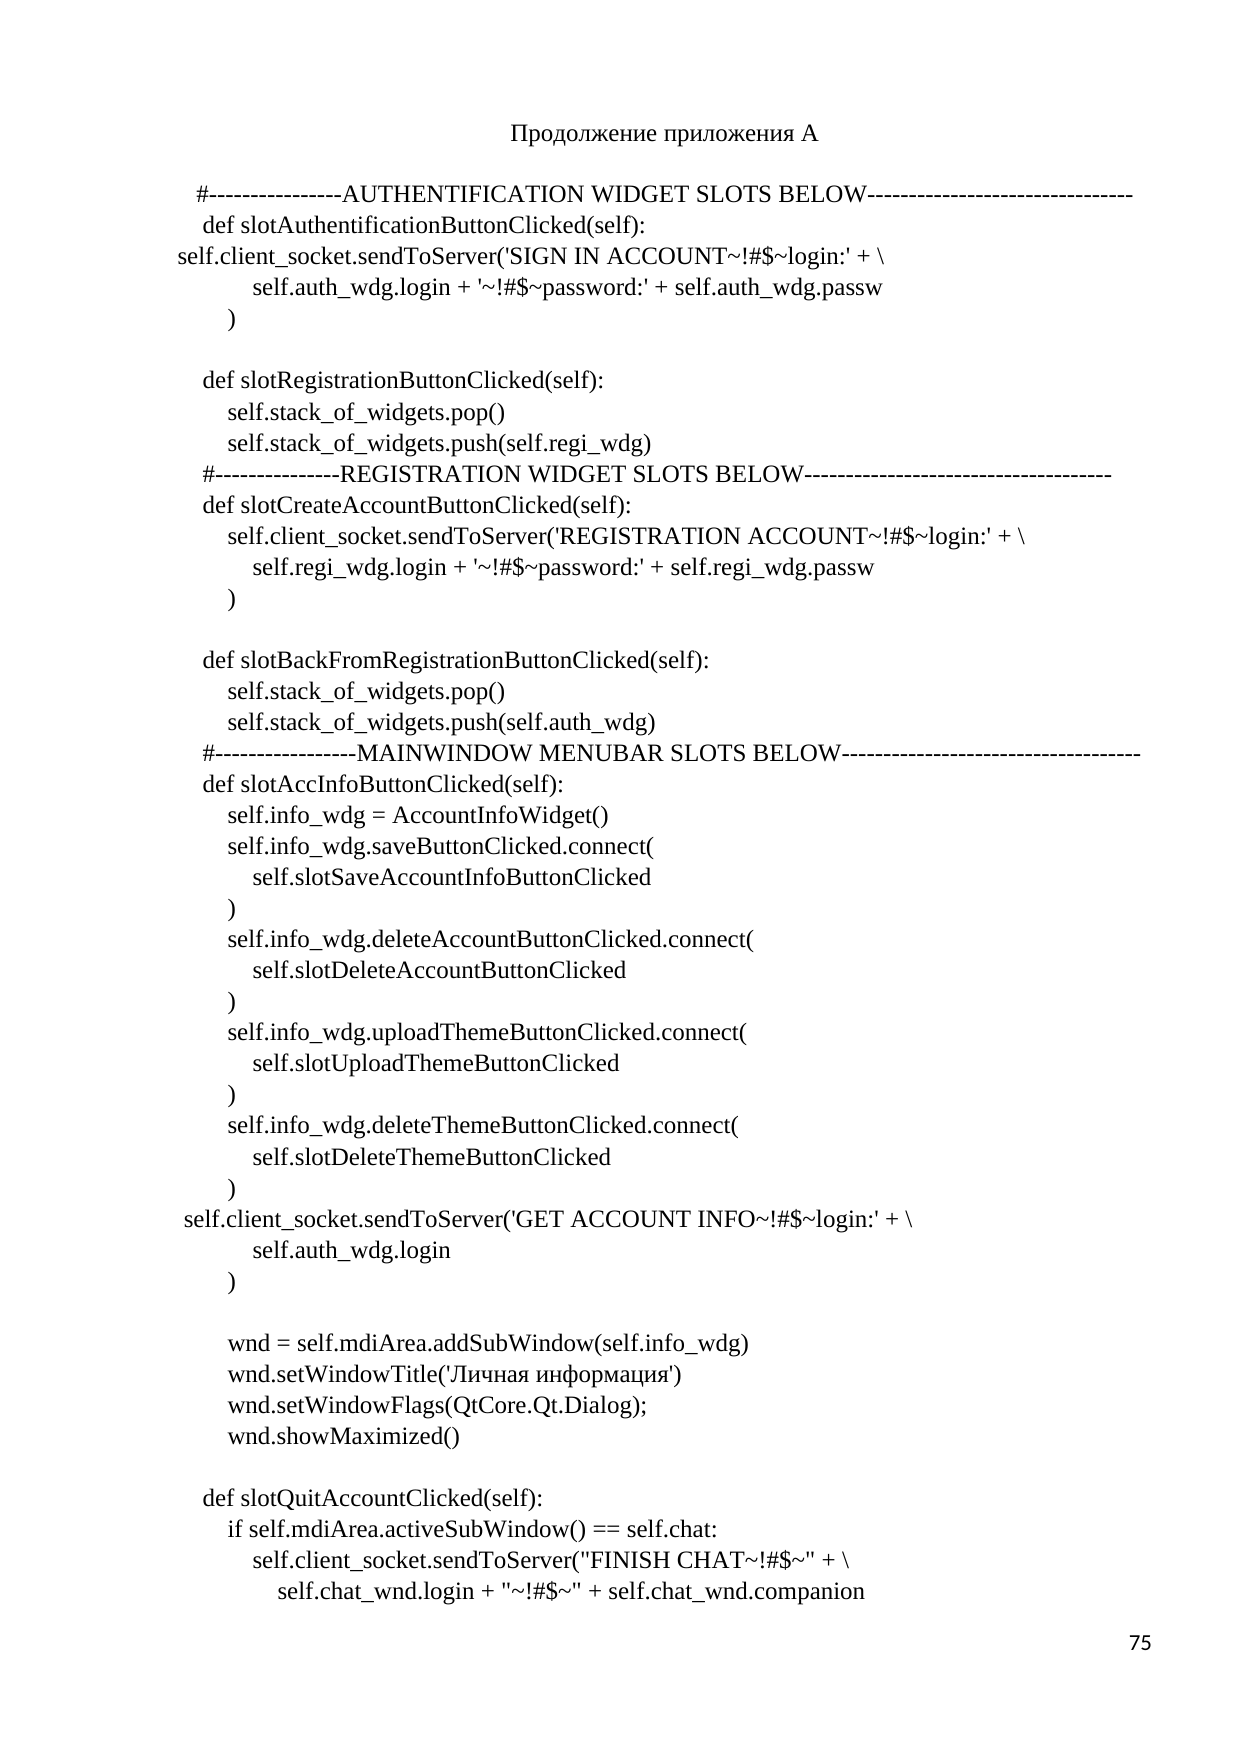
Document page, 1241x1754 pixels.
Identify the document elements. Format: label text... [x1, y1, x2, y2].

text self.auth_wdg.login [177, 1235, 1152, 1263]
text wnd.showMaximized() [177, 1421, 1152, 1450]
text self.info_wdg.deleteAccountButtonClicked.connect( [177, 924, 1152, 953]
text self.chat_wnd.login + "~!#$~" + self.chat_wnd.companion [177, 1576, 1152, 1605]
text self.stack_of_widgets.push(self.auth_wdg) [177, 707, 1152, 736]
text def slotRegistrationButtonClicked(self): [177, 366, 1152, 394]
text self.slotUploadThemeButtonClicked [177, 1048, 1152, 1077]
text wnd.setWindowTitle('Личная информация') [177, 1359, 1152, 1388]
text wnd = self.mdiArea.addSubWindow(self.info_wdg) [177, 1328, 1152, 1357]
text if self.mdiArea.activeSubWindow() == self.chat: [177, 1514, 1152, 1543]
text ) [177, 893, 1152, 922]
text self.client_socket.sendToServer('SIGN IN ACCOUNT~!#$~login:' + \ [177, 241, 1152, 270]
text ) [177, 1266, 1152, 1294]
text ) [177, 583, 1152, 612]
text self.info_wdg.uploadThemeButtonClicked.connect( [177, 1017, 1152, 1046]
text self.regi_wdg.login + '~!#$~password:' + self.regi_wdg.passw [177, 552, 1152, 581]
text def slotBackFromRegistrationButtonClicked(self): [177, 645, 1152, 674]
text self.info_wdg = AccountInfoWidget() [177, 800, 1152, 829]
text wnd.setWindowFlags(QtCore.Qt.Dialog); [177, 1390, 1152, 1419]
text ) [177, 303, 1152, 332]
text ) [177, 1079, 1152, 1108]
text ) [177, 986, 1152, 1015]
text def slotAuthentificationButtonClicked(self): [177, 210, 1152, 239]
text self.client_socket.sendToServer('REGISTRATION ACCOUNT~!#$~login:' + \ [177, 521, 1152, 549]
text self.stack_of_widgets.push(self.regi_wdg) [177, 428, 1152, 456]
text self.slotSaveAccountInfoButtonClicked [177, 862, 1152, 891]
text #-----------------MAINWINDOW MENUBAR SLOTS BELOW------------------------------------ [177, 738, 1152, 767]
text self.client_socket.sendToServer('GET ACCOUNT INFO~!#$~login:' + \ [177, 1204, 1152, 1232]
text def slotQuitAccountClicked(self): [177, 1483, 1152, 1512]
text self.auth_wdg.login + '~!#$~password:' + self.auth_wdg.passw [177, 272, 1152, 301]
text def slotAccInfoButtonClicked(self): [177, 769, 1152, 798]
text self.info_wdg.deleteThemeButtonClicked.connect( [177, 1111, 1152, 1139]
text self.slotDeleteAccountButtonClicked [177, 955, 1152, 984]
text #---------------REGISTRATION WIDGET SLOTS BELOW------------------------------------- [177, 459, 1152, 487]
text self.slotDeleteThemeButtonClicked [177, 1142, 1152, 1170]
text self.stack_of_widgets.pop() [177, 397, 1152, 425]
text Продолжение приложения А [177, 118, 1152, 147]
text self.stack_of_widgets.pop() [177, 676, 1152, 705]
text self.info_wdg.saveButtonClicked.connect( [177, 831, 1152, 860]
text def slotCreateAccountButtonClicked(self): [177, 490, 1152, 518]
text #----------------AUTHENTIFICATION WIDGET SLOTS BELOW-------------------------------- [177, 179, 1152, 208]
text self.client_socket.sendToServer("FINISH CHAT~!#$~" + \ [177, 1545, 1152, 1574]
text ) [177, 1173, 1152, 1201]
